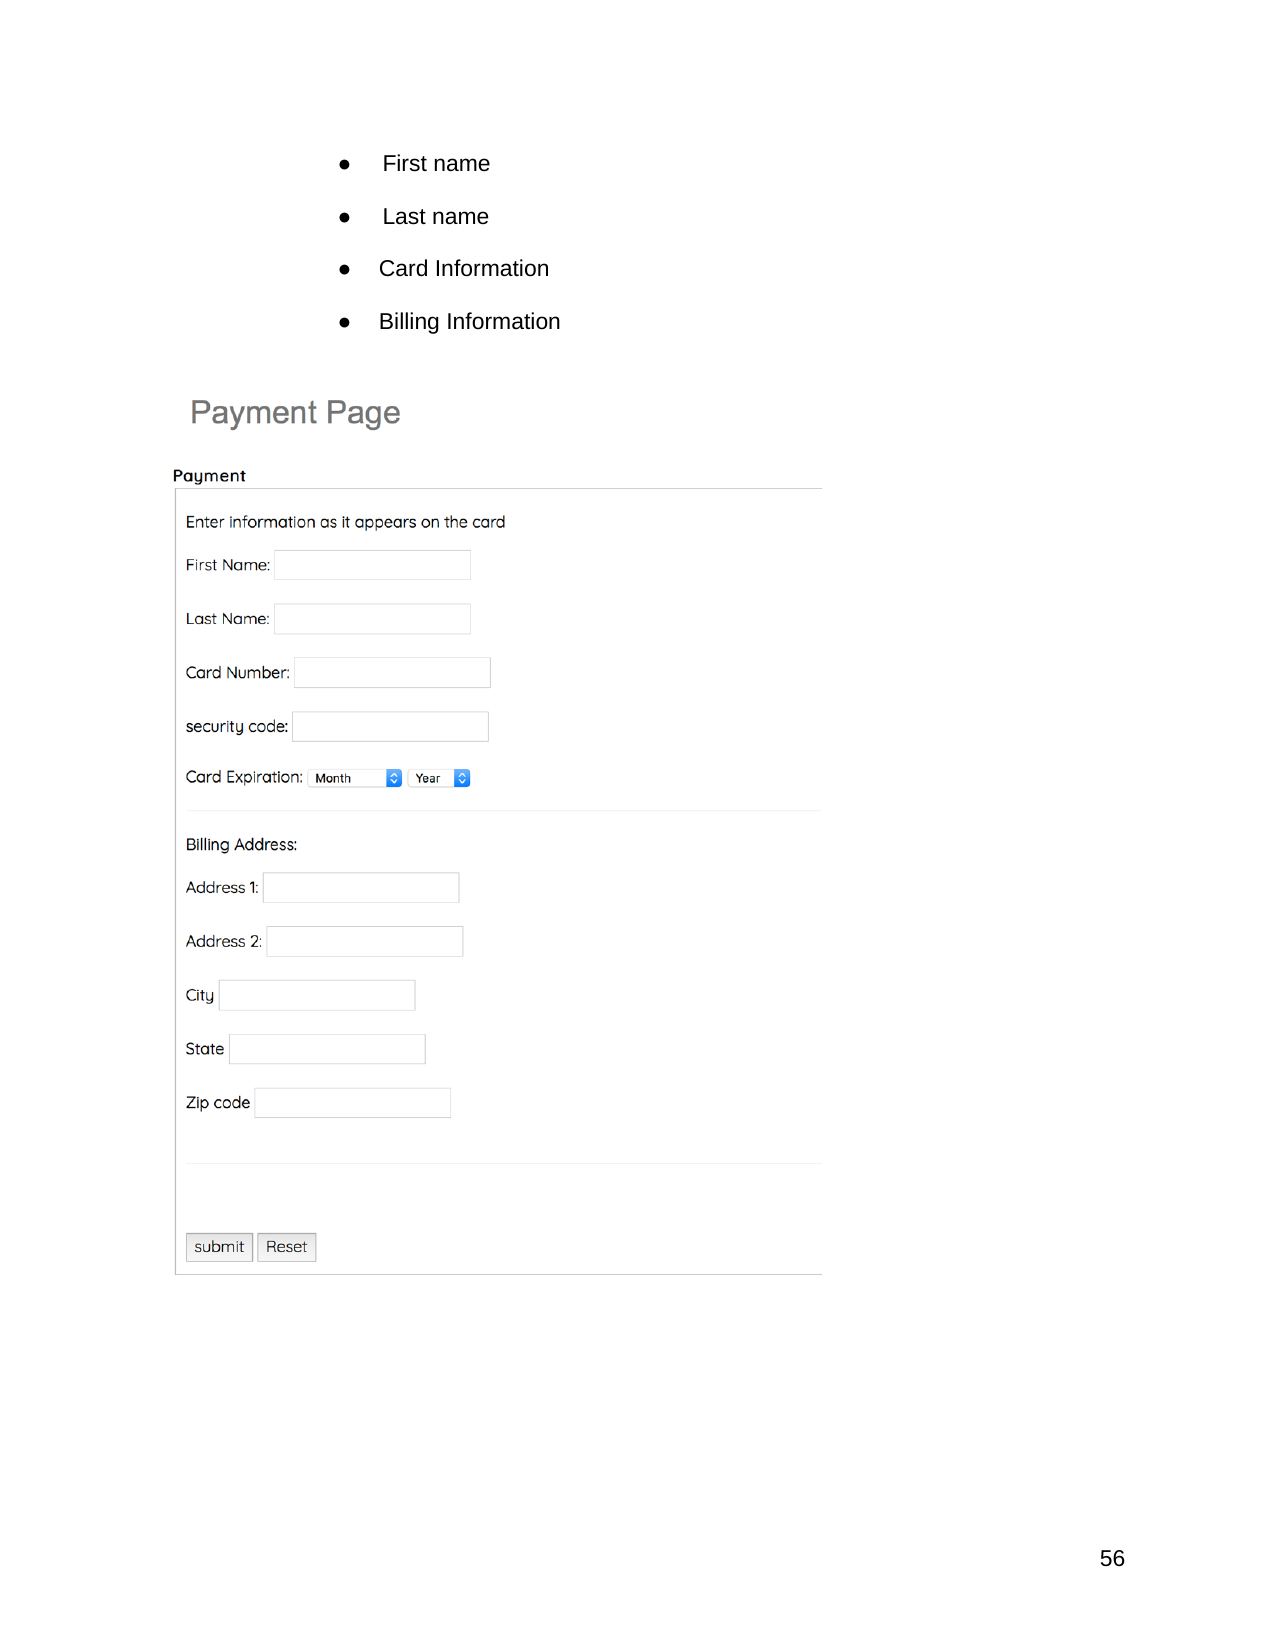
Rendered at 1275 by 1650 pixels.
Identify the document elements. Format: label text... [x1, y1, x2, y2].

list First name [337, 150, 1125, 176]
list Billing Information [337, 308, 1125, 334]
list Card Information [337, 255, 1125, 282]
picture [157, 391, 823, 1275]
list Last name [337, 203, 1125, 229]
